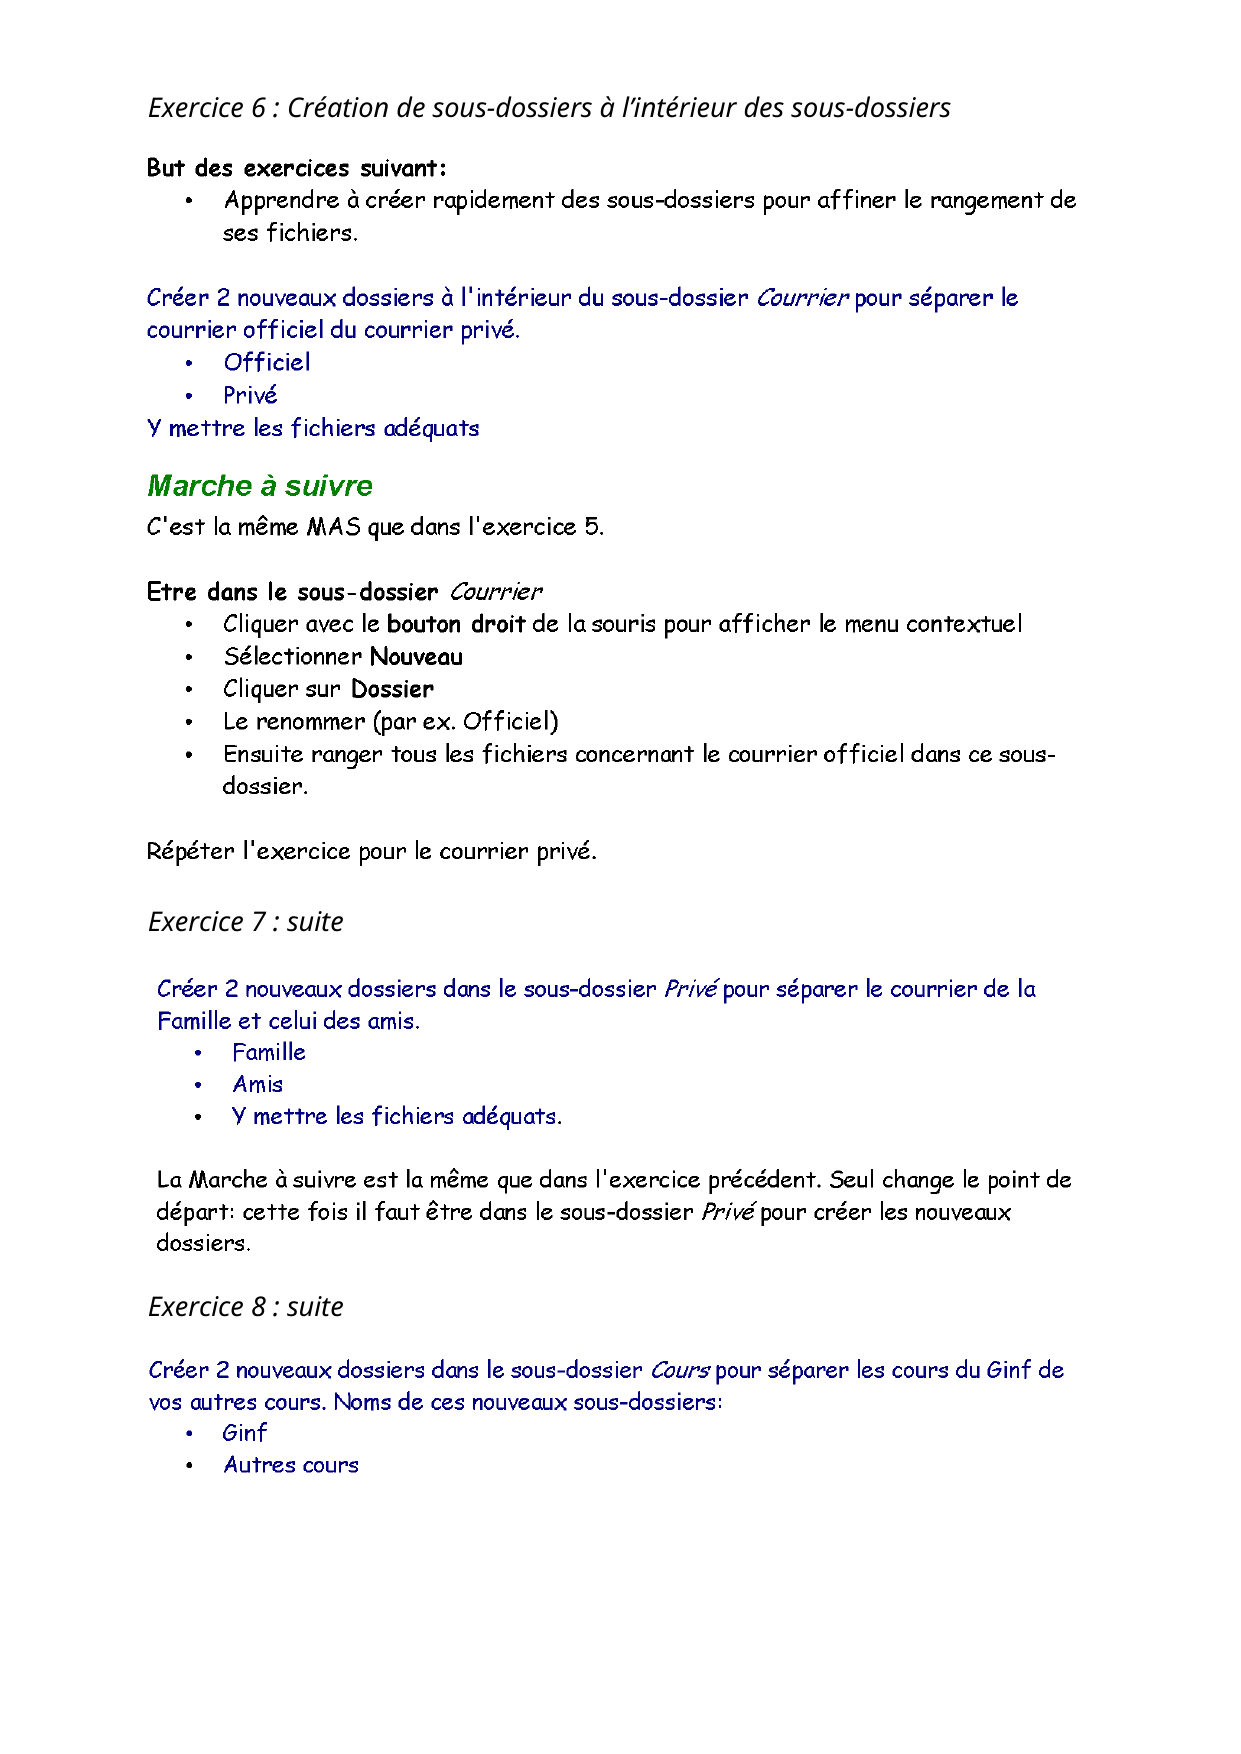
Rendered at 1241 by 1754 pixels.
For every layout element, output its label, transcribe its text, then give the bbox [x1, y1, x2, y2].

text Exercice 6 : Création de sous-dossiers à l’intérieur des sous-dossiers [148, 89, 1092, 126]
text Exercice 8 : suite [148, 1288, 1092, 1324]
text Exercice 7 : suite [148, 902, 1092, 939]
